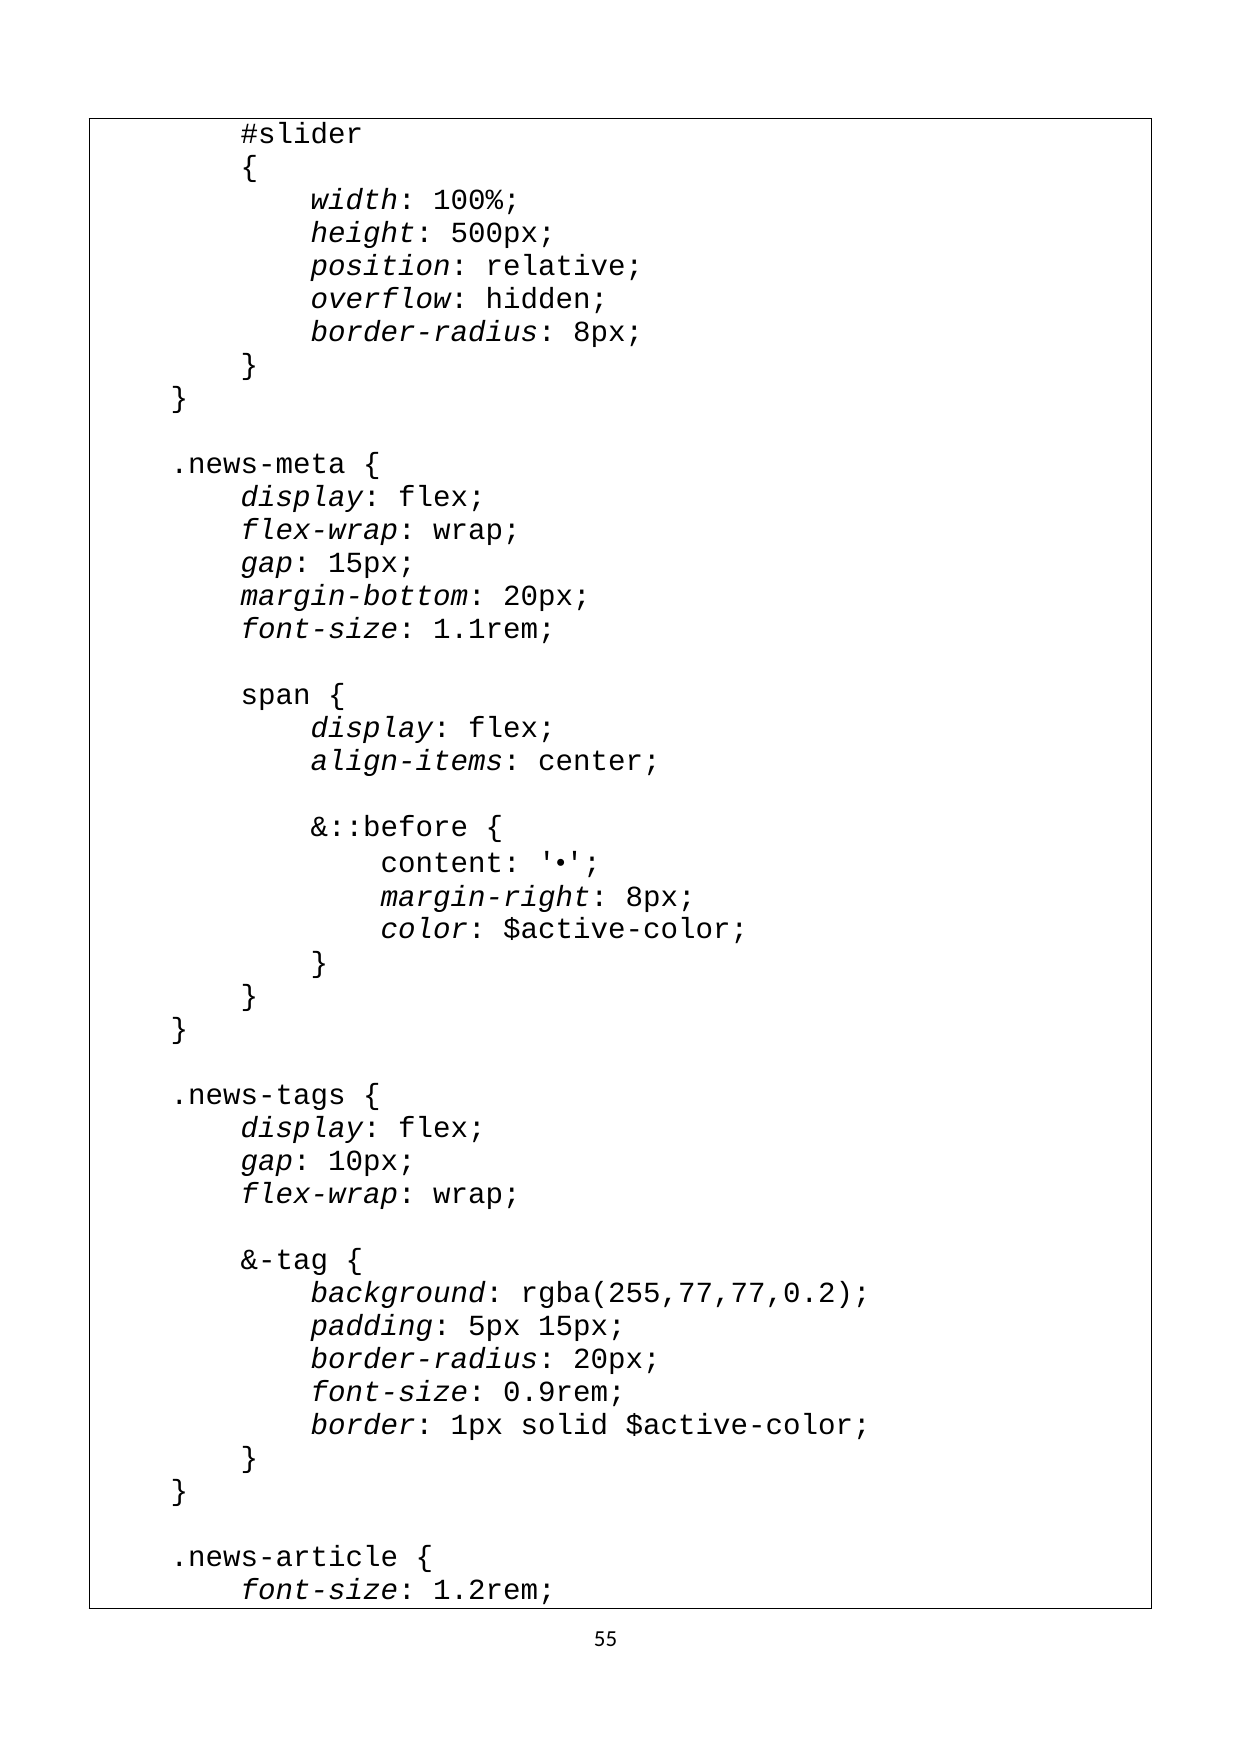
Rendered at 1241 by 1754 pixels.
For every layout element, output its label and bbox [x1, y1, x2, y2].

table_header [90, 119, 1151, 1608]
